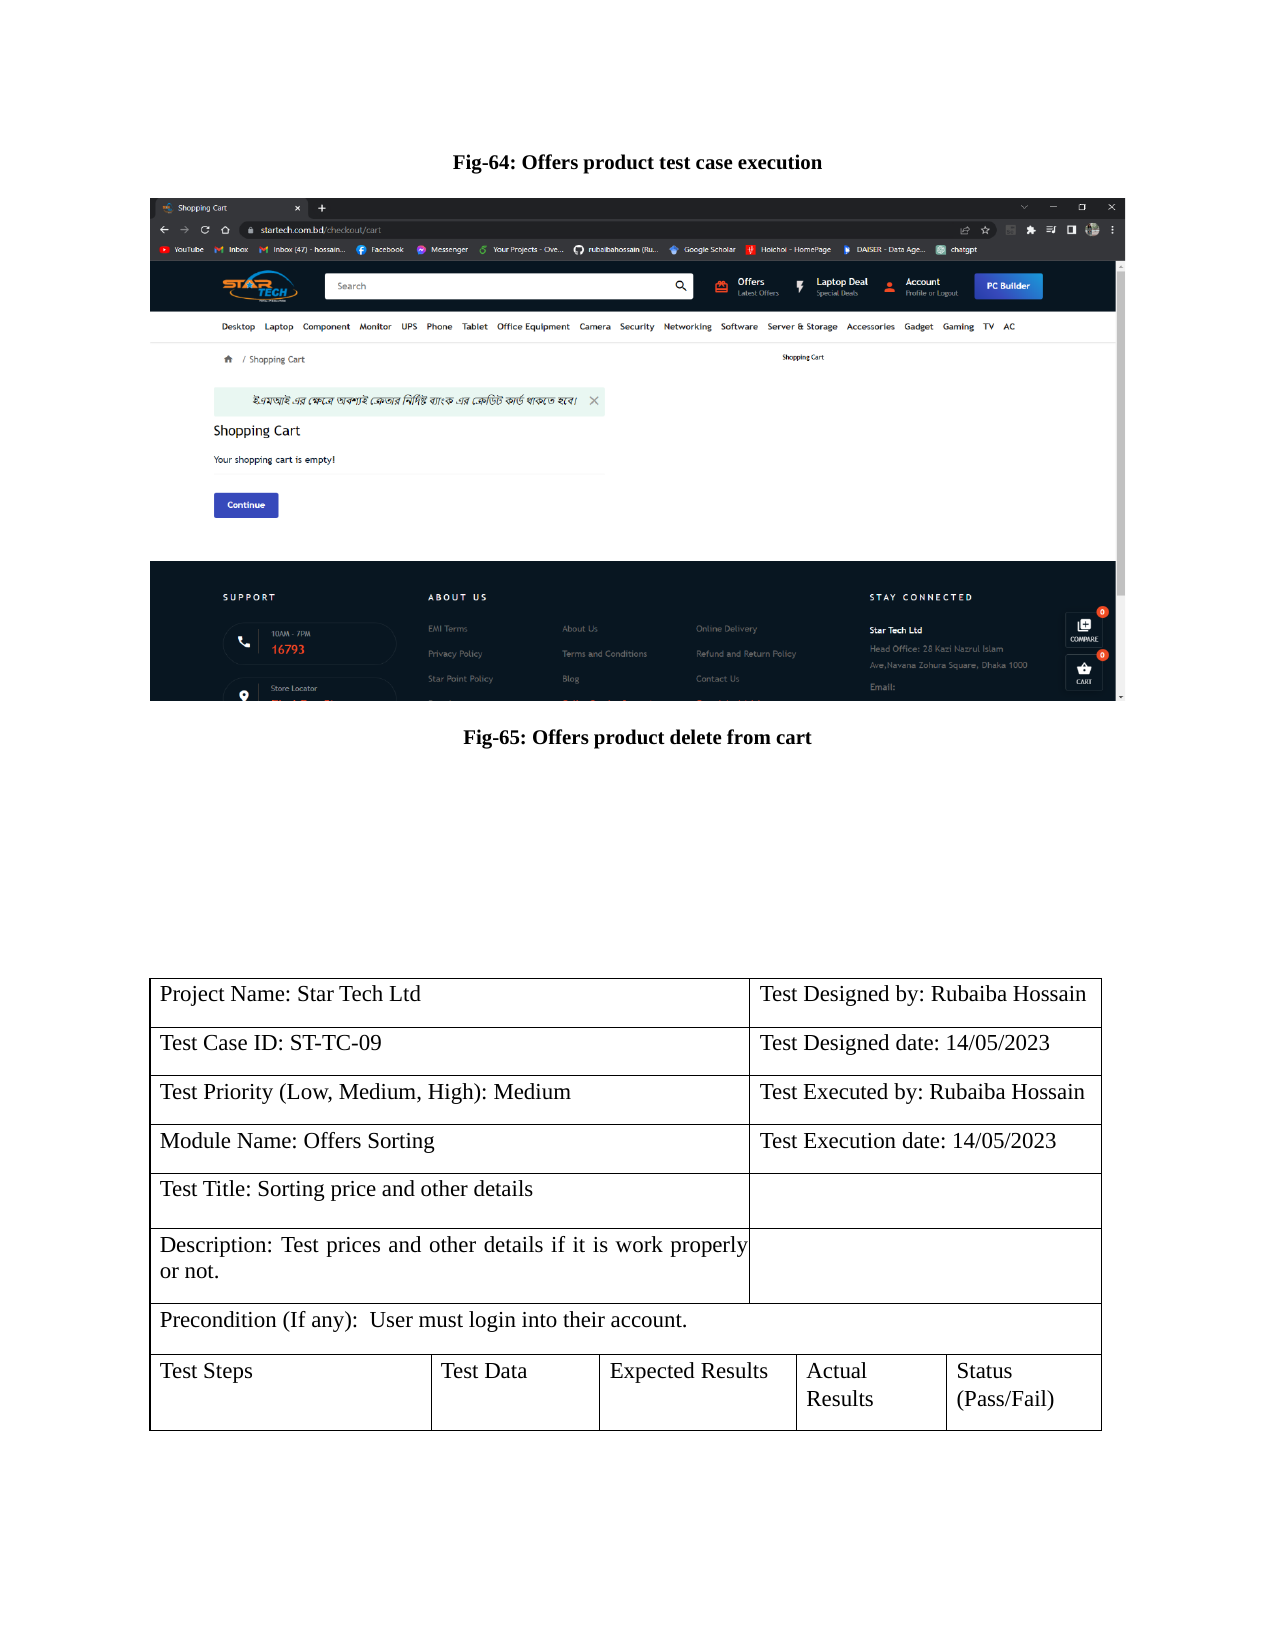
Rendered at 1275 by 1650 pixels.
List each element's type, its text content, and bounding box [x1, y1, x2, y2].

table_cell Test Designed date: 14/05/2023 [750, 1028, 1101, 1075]
picture [150, 198, 1125, 701]
table_cell Test Execution date: 14/05/2023 [750, 1125, 1101, 1173]
table_cell Precondition (If any): User must login into their account. [151, 1304, 1101, 1354]
table_cell Module Name: Offers Sorting [151, 1125, 749, 1173]
table_cell Test Priority (Low, Medium, High): Medium [151, 1076, 749, 1124]
table_cell Expected Results [600, 1355, 796, 1429]
table_cell Test Case ID: ST-TC-09 [151, 1028, 749, 1075]
text Fig-65: Offers product delete from cart [150, 725, 1125, 749]
table_cell Test Executed by: Rubaiba Hossain [750, 1076, 1101, 1124]
table_cell Actual Results [797, 1355, 946, 1429]
table_header Test Designed by: Rubaiba Hossain [750, 979, 1101, 1027]
text Fig-64: Offers product test case execution [150, 150, 1125, 174]
table_cell Test Steps [151, 1355, 431, 1429]
table_header Project Name: Star Tech Ltd [151, 979, 749, 1027]
table_cell [750, 1174, 1101, 1228]
table_cell Test Data [432, 1355, 599, 1429]
table_cell Test Title: Sorting price and other details [151, 1174, 749, 1228]
table_cell Status (Pass/Fail) [947, 1355, 1101, 1429]
table_cell [750, 1229, 1101, 1303]
table_cell Description: Test prices and other details if it is work properly or not. [151, 1229, 749, 1303]
